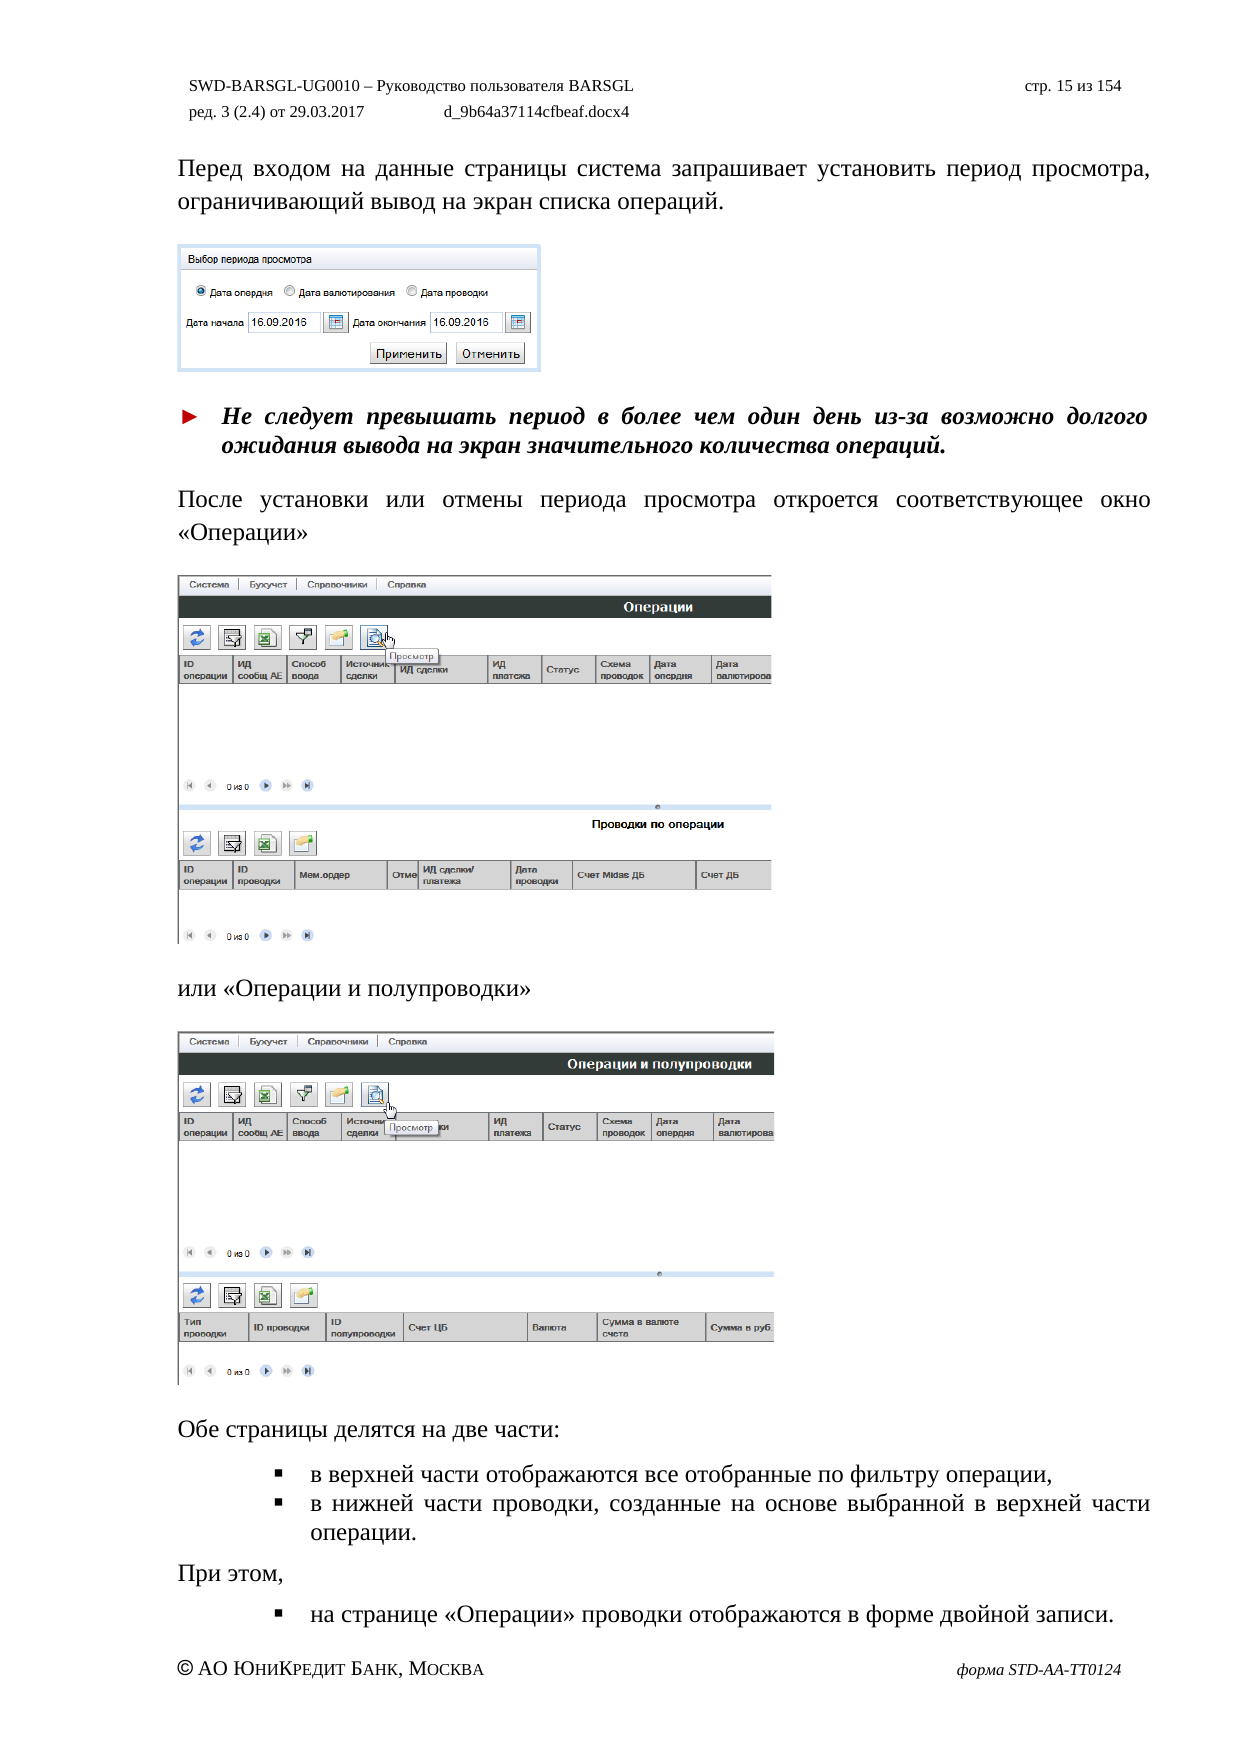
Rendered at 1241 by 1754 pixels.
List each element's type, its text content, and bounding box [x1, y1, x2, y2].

list в нижней части проводки, созданные на основе выбранной в верхней части операции. [273, 1488, 1152, 1546]
picture [177, 1031, 775, 1385]
picture [177, 244, 541, 372]
text После установки или отмены периода просмотра откроется соответствующее окно «Операции» [177, 484, 1152, 546]
text или «Операции и полупроводки» [177, 973, 1152, 1002]
text Перед входом на данные страницы система запрашивает установить период просмотра, ограничивающий вывод на экран списка операций. [177, 153, 1152, 215]
text Обе страницы делятся на две части: [177, 1414, 1152, 1443]
list в верхней части отображаются все отобранные по фильтру операции, [273, 1459, 1152, 1488]
text ► Не следует превышать период в более чем один день из-за возможно долгого ожидания вывода на экран значительного количества операций. [177, 401, 1152, 459]
list на странице «Операции» проводки отображаются в форме двойной записи. [273, 1599, 1152, 1628]
text При этом, [177, 1558, 1152, 1587]
picture [177, 575, 772, 944]
